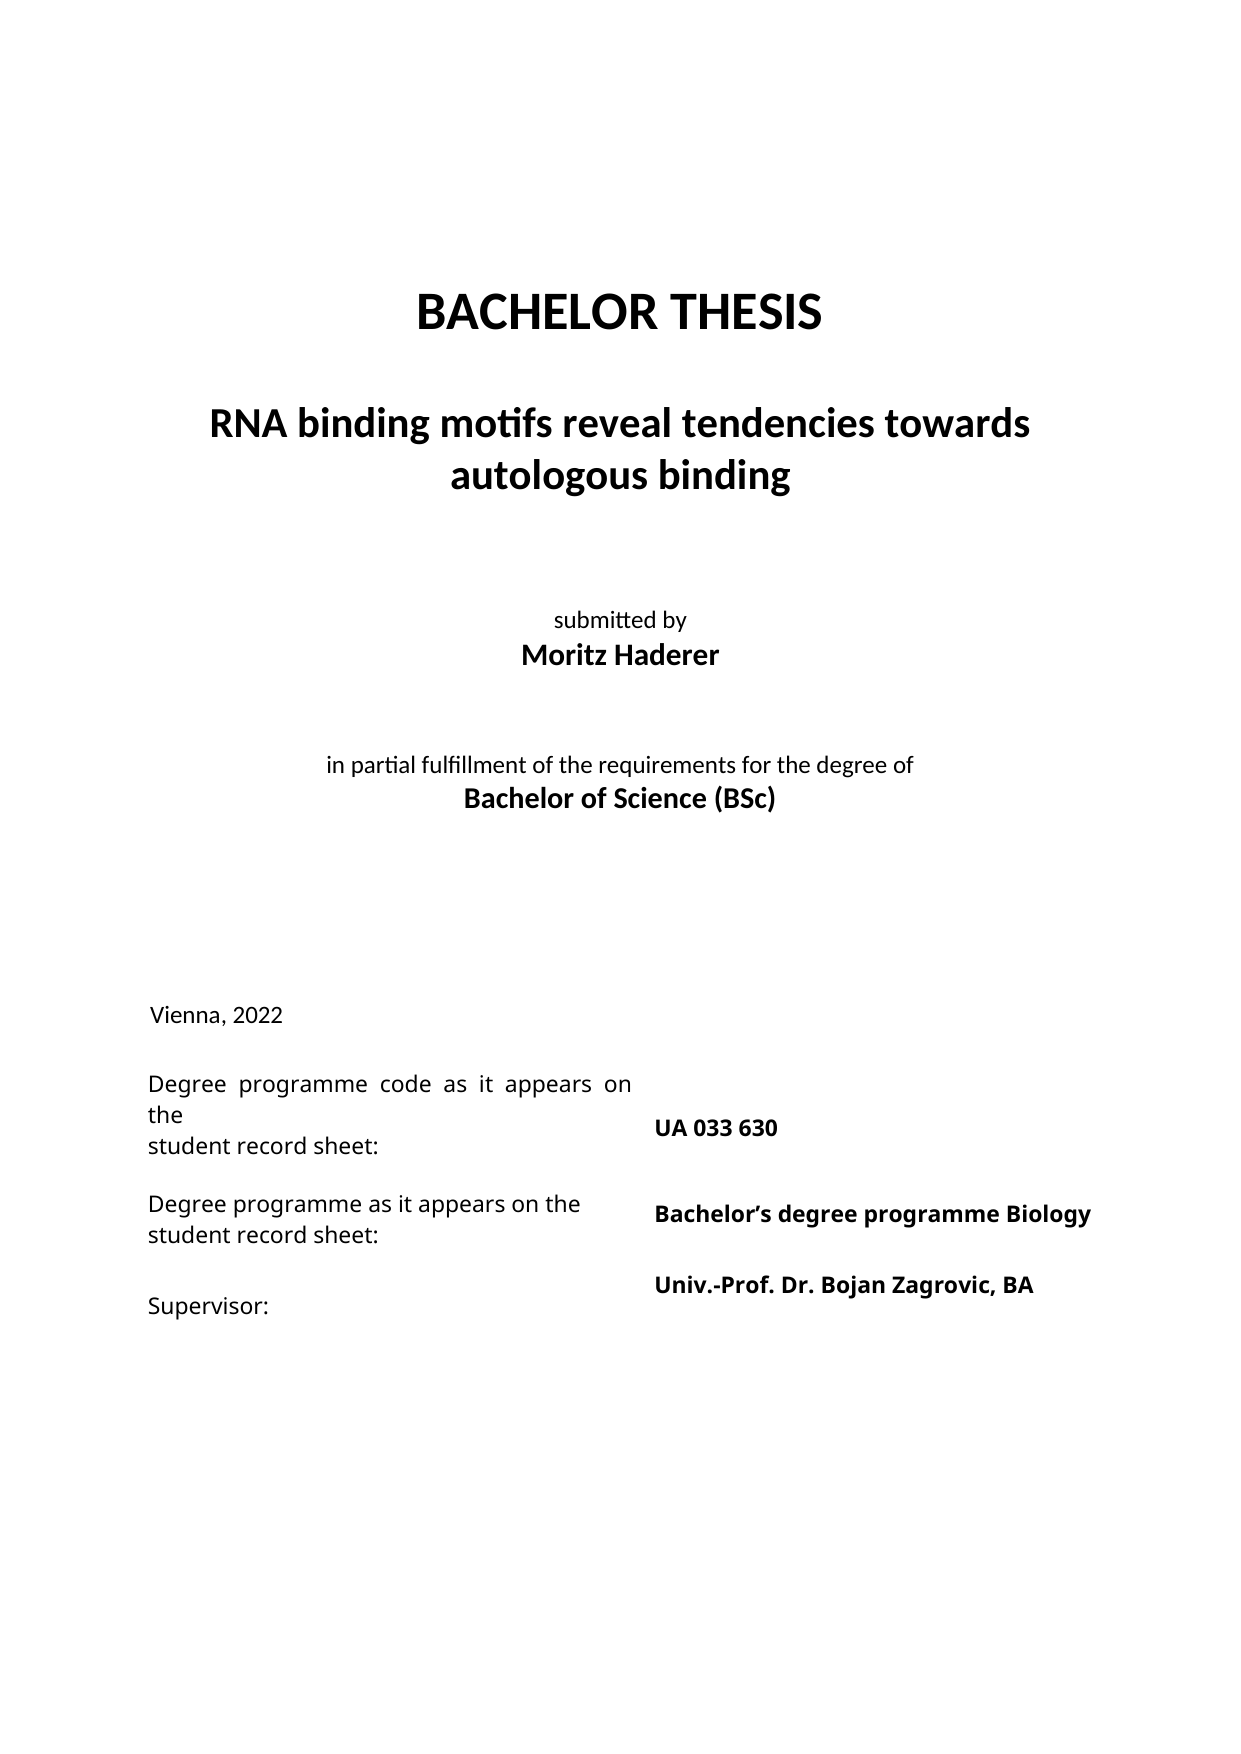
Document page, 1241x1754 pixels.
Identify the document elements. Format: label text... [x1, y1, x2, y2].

text Moritz Haderer [150, 635, 1090, 673]
text Vienna, 2022 [150, 999, 1090, 1030]
text in partial fulfillment of the requirements for the degree of [150, 749, 1090, 779]
text Bachelor of Science (BSc) [150, 779, 1090, 816]
text BACHELOR THESIS [150, 277, 1090, 343]
text submitted by [150, 604, 1090, 635]
text RNA binding motifs reveal tendencies towards autologous binding [150, 395, 1090, 500]
